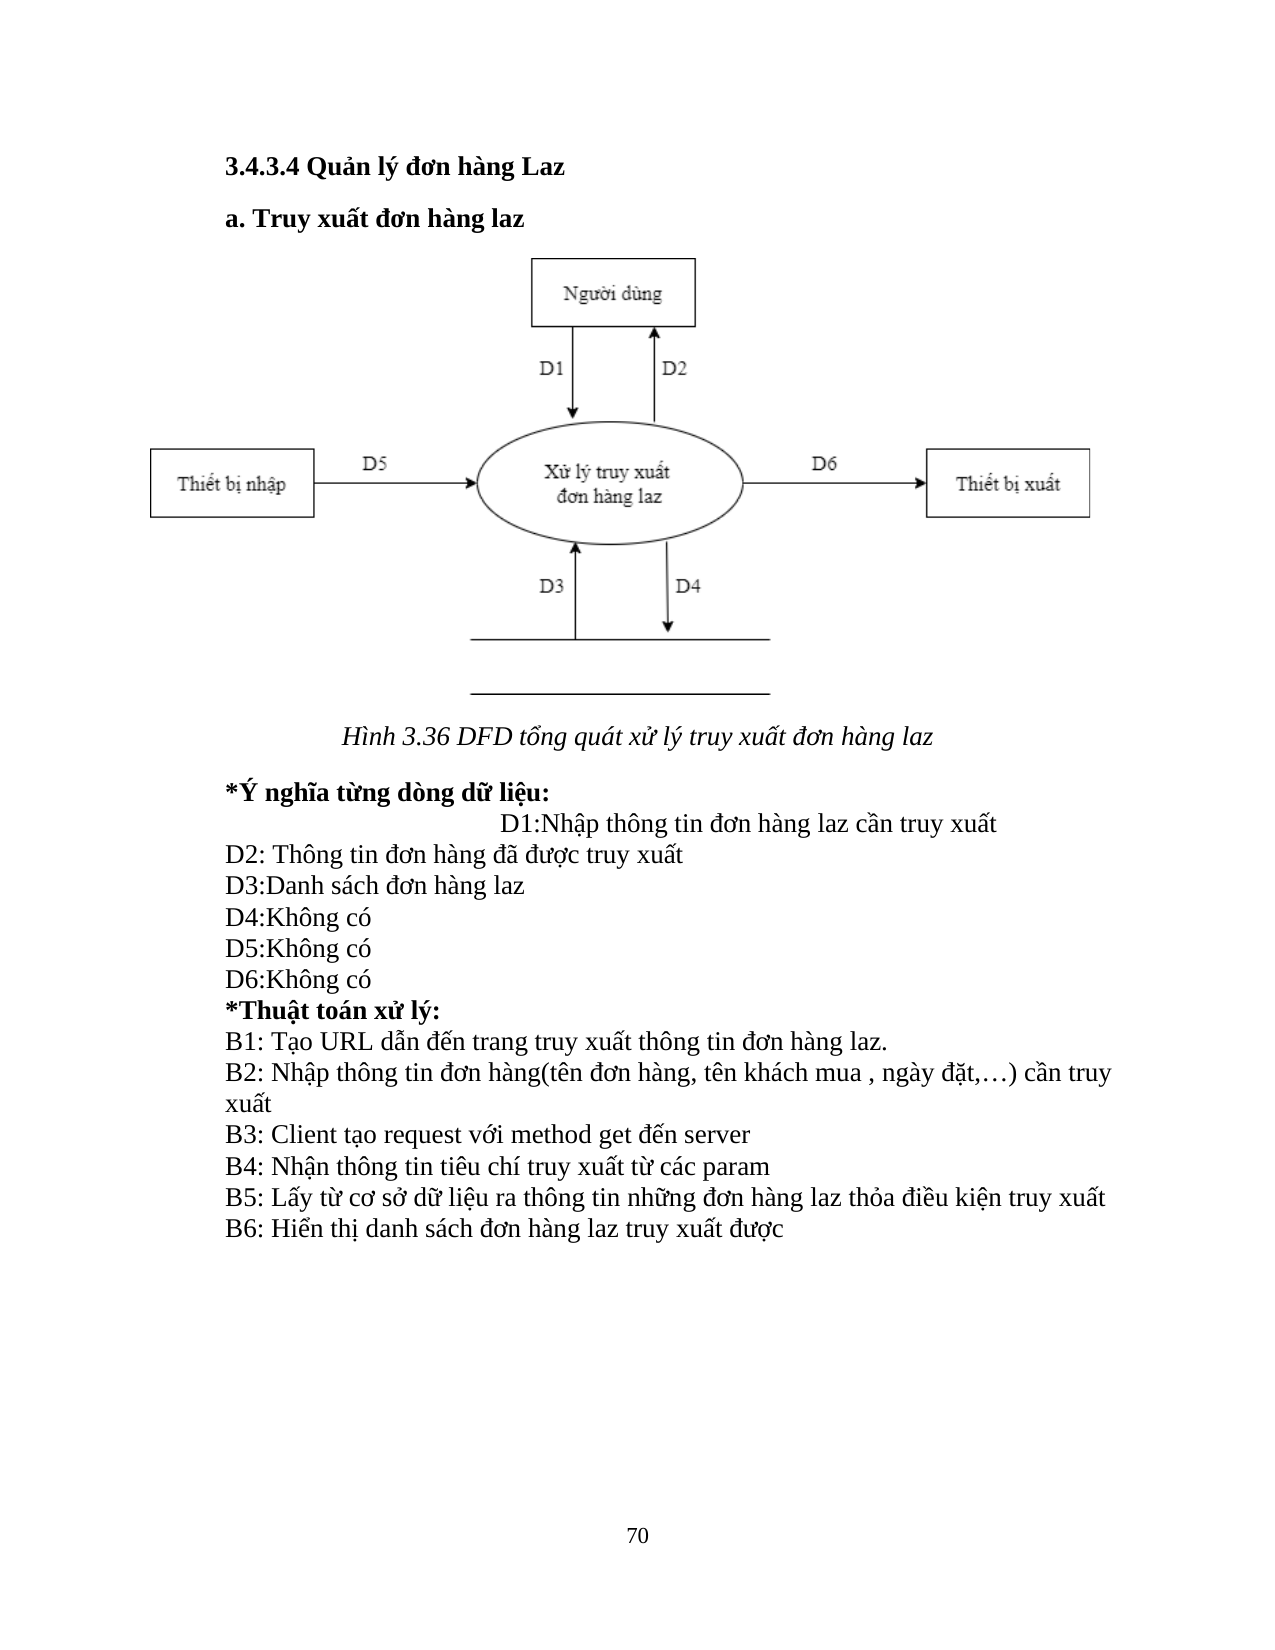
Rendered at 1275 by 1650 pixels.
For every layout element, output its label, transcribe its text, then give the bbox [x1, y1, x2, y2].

text B3: Client tạo request với method get đến server [150, 1119, 1125, 1150]
text B2: Nhập thông tin đơn hàng(tên đơn hàng, tên khách mua , ngày đặt,…) cần truy xuất [150, 1056, 1125, 1119]
text B1: Tạo URL dẫn đến trang truy xuất thông tin đơn hàng laz. [150, 1025, 1125, 1056]
text B6: Hiển thị danh sách đơn hàng laz truy xuất được [150, 1212, 1125, 1243]
text *Ý nghĩa từng dòng dữ liệu: [150, 776, 1125, 807]
subtitle 3.4.3.4 Quản lý đơn hàng Laz [150, 150, 1125, 181]
text B5: Lấy từ cơ sở dữ liệu ra thông tin những đơn hàng laz thỏa điều kiện truy xuất [150, 1181, 1125, 1212]
text Hình 3.36 DFD tổng quát xử lý truy xuất đơn hàng laz [150, 720, 1125, 751]
text D1:Nhập thông tin đơn hàng laz cần truy xuất [150, 807, 1125, 838]
text D6:Không có [150, 963, 1125, 994]
subtitle a. Truy xuất đơn hàng laz [150, 202, 1125, 233]
text D4:Không có [150, 901, 1125, 932]
text B4: Nhận thông tin tiêu chí truy xuất từ các param [150, 1150, 1125, 1181]
text D2: Thông tin đơn hàng đã được truy xuất [150, 838, 1125, 869]
picture [150, 258, 1091, 695]
text *Thuật toán xử lý: [150, 994, 1125, 1025]
text D3:Danh sách đơn hàng laz [150, 869, 1125, 901]
text D5:Không có [150, 932, 1125, 963]
